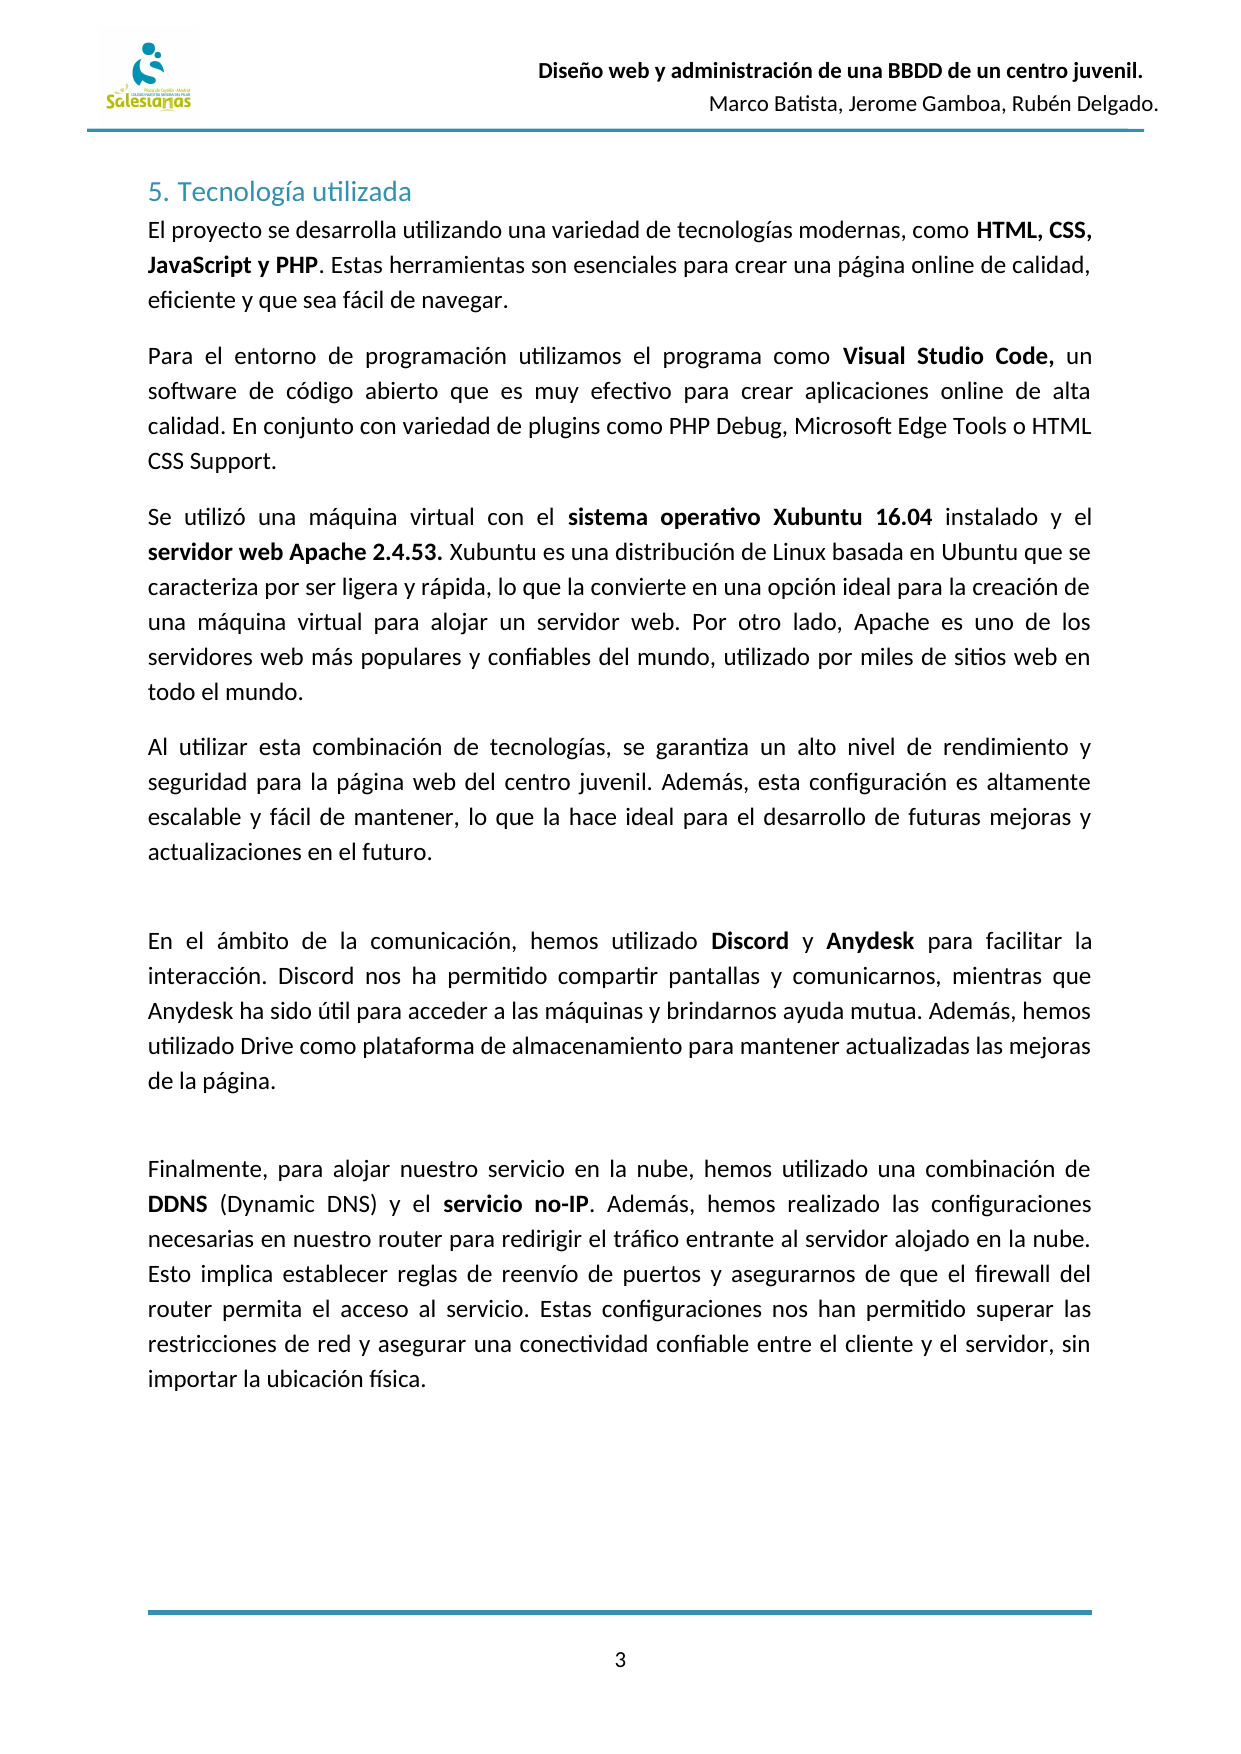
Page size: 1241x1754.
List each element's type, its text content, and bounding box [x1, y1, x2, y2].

text Finalmente, para alojar nuestro servicio en la nube, hemos utilizado una combinación de DDNS (Dynamic DNS) y el servicio no-IP. Además, hemos realizado las configuraciones necesarias en nuestro router para redirigir el tráfico entrante al servidor alojado en la nube. Esto implica establecer reglas de reenvío de puertos y asegurarnos de que el firewall del router permita el acceso al servicio. Estas configuraciones nos han permitido superar las restricciones de red y asegurar una conectividad confiable entre el cliente y el servidor, sin importar la ubicación física. [148, 1121, 1092, 1394]
text En el ámbito de la comunicación, hemos utilizado Discord y Anydesk para facilitar la interacción. Discord nos ha permitido compartir pantallas y comunicarnos, mientras que Anydesk ha sido útil para acceder a las máquinas y brindarnos ayuda mutua. Además, hemos utilizado Drive como plataforma de almacenamiento para mantener actualizadas las mejoras de la página. [148, 892, 1092, 1095]
text Para el entorno de programación utilizamos el programa como Visual Studio Code, un software de código abierto que es muy efectivo para crear aplicaciones online de alta calidad. En conjunto con variedad de plugins como PHP Debug, Microsoft Edge Tools o HTML CSS Support. [148, 340, 1092, 475]
subtitle Tecnología utilizada [148, 173, 1092, 209]
text Al utilizar esta combinación de tecnologías, se garantiza un alto nivel de rendimiento y seguridad para la página web del centro juvenil. Además, esta configuración es altamente escalable y fácil de mantener, lo que la hace ideal para el desarrollo de futuras mejoras y actualizaciones en el futuro. [148, 731, 1092, 867]
picture [97, 26, 200, 128]
text El proyecto se desarrolla utilizando una variedad de tecnologías modernas, como HTML, CSS, JavaScript y PHP. Estas herramientas son esenciales para crear una página online de calidad, eficiente y que sea fácil de navegar. [148, 214, 1092, 314]
text Se utilizó una máquina virtual con el sistema operativo Xubuntu 16.04 instalado y el servidor web Apache 2.4.53. Xubuntu es una distribución de Linux basada en Ubuntu que se caracteriza por ser ligera y rápida, lo que la convierte en una opción ideal para la creación de una máquina virtual para alojar un servidor web. Por otro lado, Apache es uno de los servidores web más populares y confiables del mundo, utilizado por miles de sitios web en todo el mundo. [148, 501, 1092, 706]
